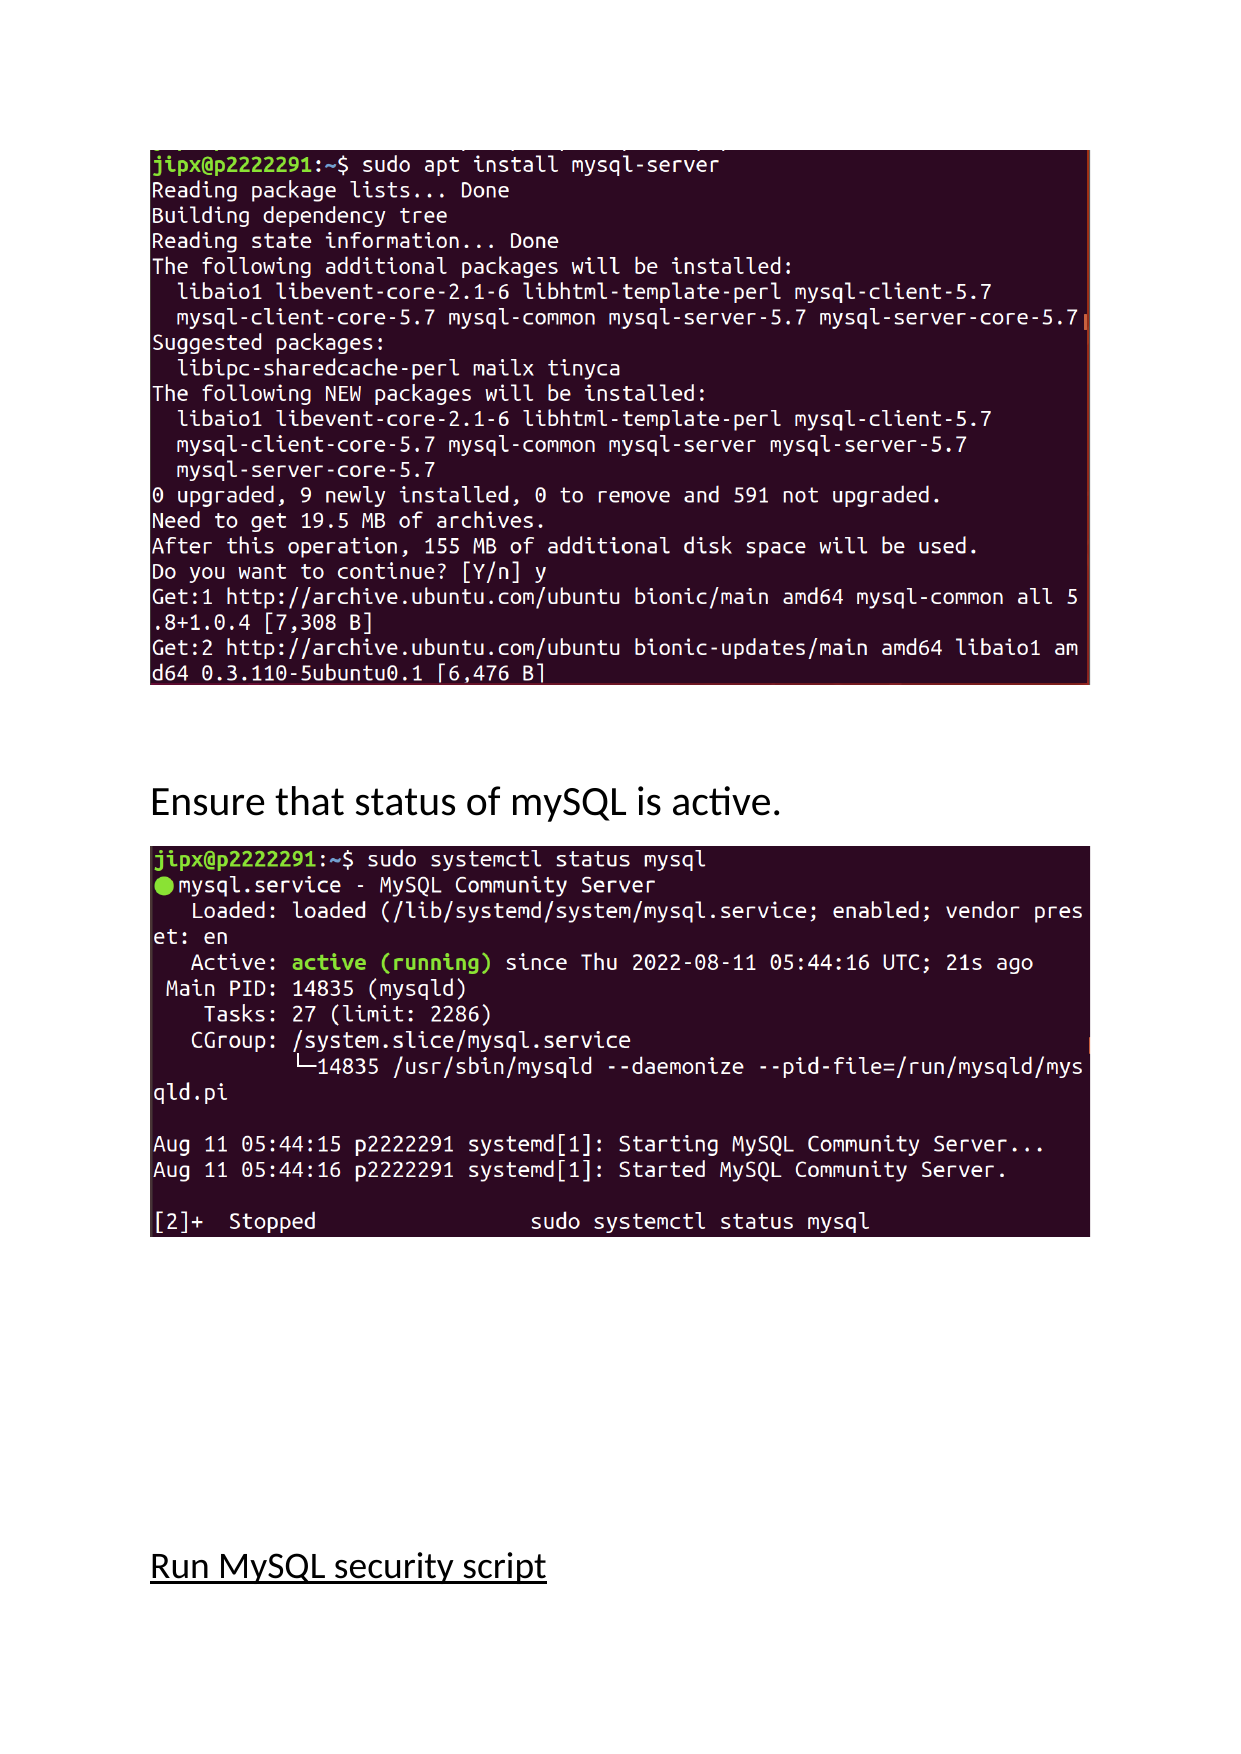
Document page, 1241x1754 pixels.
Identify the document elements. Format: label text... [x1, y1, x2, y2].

picture [150, 846, 1091, 1237]
picture [150, 150, 1091, 685]
text Run MySQL security script [150, 1542, 1090, 1588]
text Ensure that status of mySQL is active. [150, 775, 1090, 826]
